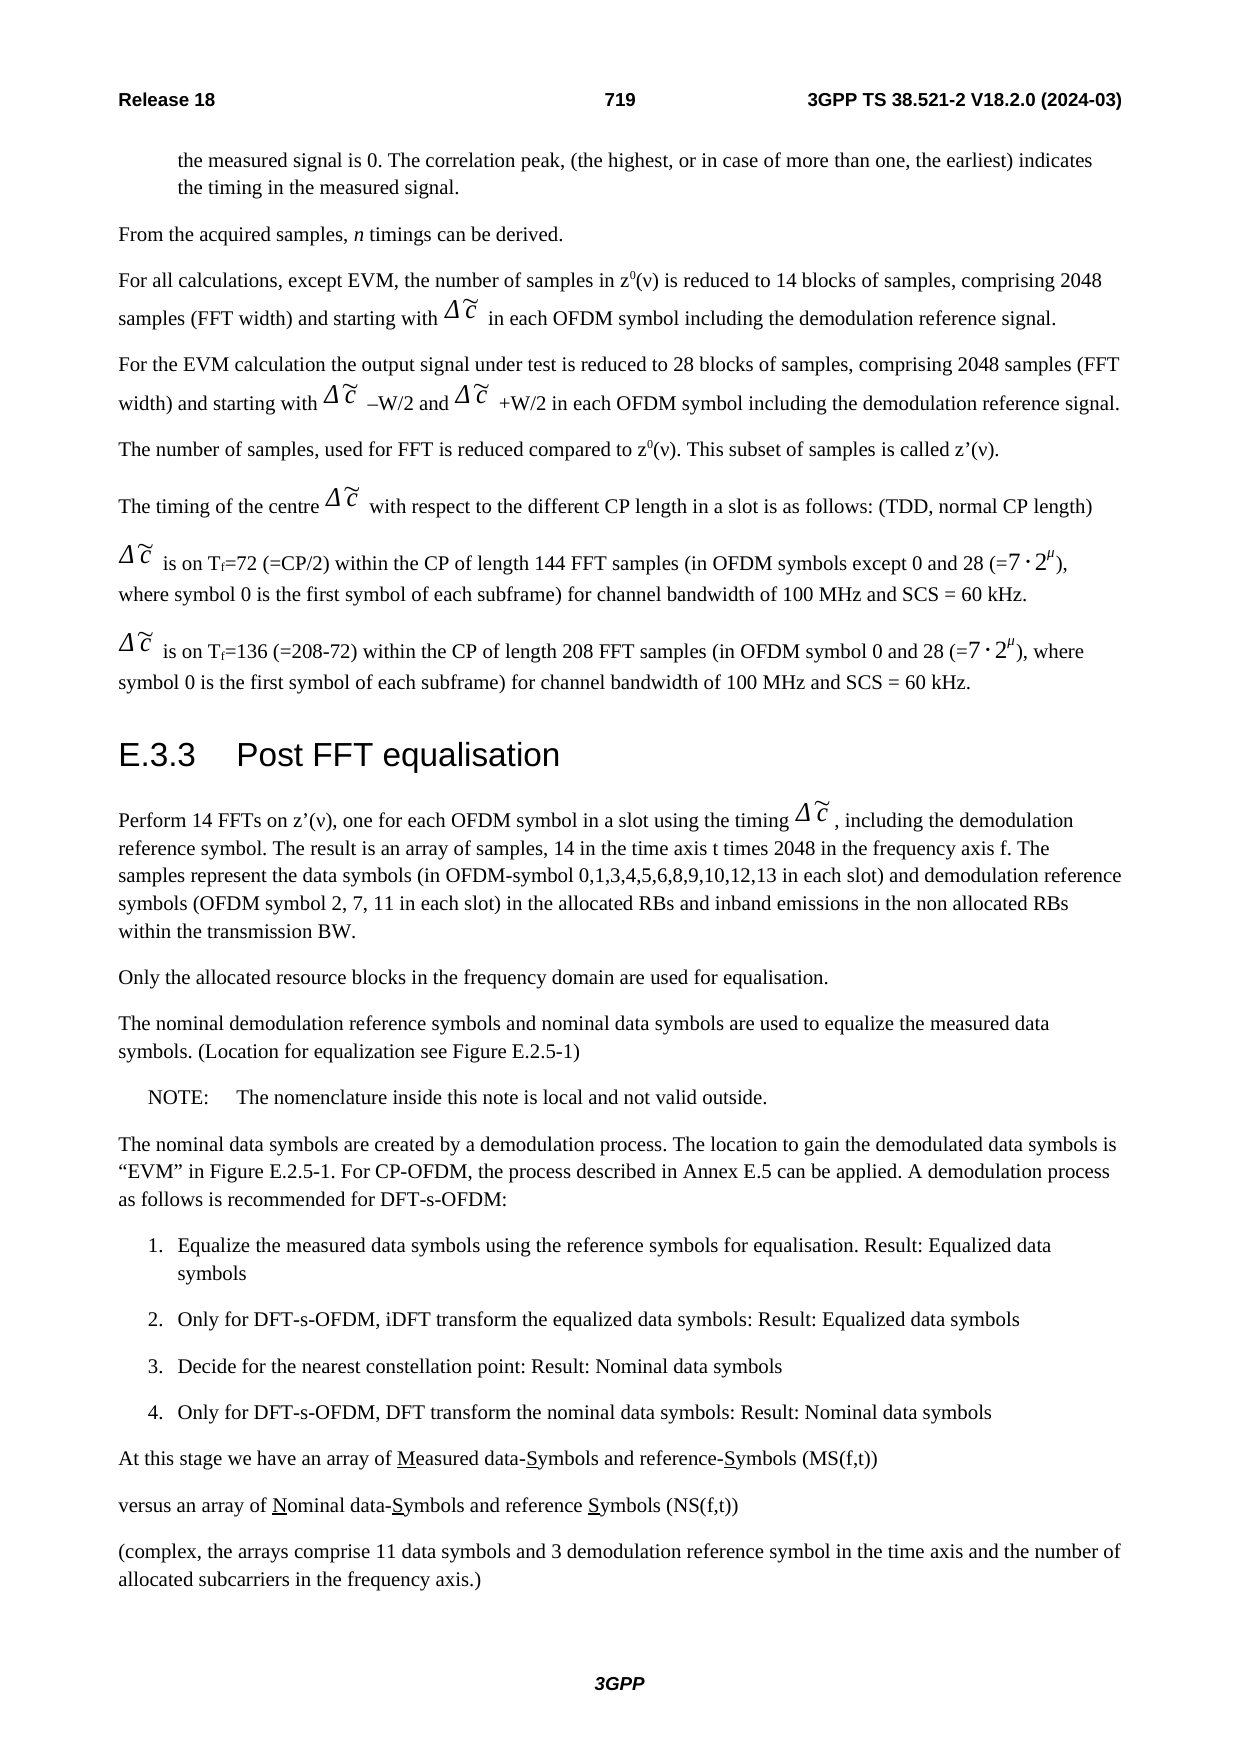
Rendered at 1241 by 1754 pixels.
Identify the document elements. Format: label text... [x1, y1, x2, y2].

text The timing of the centre with respect to the different CP length in a slot is as follows: (TDD, normal CP length) [118, 483, 1122, 518]
text Perform 14 FFTs on z’(ν), one for each OFDM symbol in a slot using the timing , including the demodulation reference symbol. The result is an array of samples, 14 in the time axis t times 2048 in the frequency axis f. The samples represent the data symbols (in OFDM-symbol 0,1,3,4,5,6,8,9,10,12,13 in each slot) and demodulation reference symbols (OFDM symbol 2, 7, 11 in each slot) in the allocated RBs and inband emissions in the non allocated RBs within the transmission BW. [118, 798, 1122, 943]
text The nominal data symbols are created by a demodulation process. The location to gain the demodulated data symbols is “EVM” in Figure E.2.5-1. For CP-OFDM, the process described in Annex E.5 can be applied. A demodulation process as follows is recommended for DFT-s-OFDM: [118, 1132, 1122, 1211]
text 4. Only for DFT-s-OFDM, DFT transform the nominal data symbols: Result: Nominal data symbols [148, 1400, 1122, 1424]
text Only the allocated resource blocks in the frequency domain are used for equalisation. [118, 965, 1122, 989]
subtitle E.3.3 Post FFT equalisation [118, 735, 1122, 773]
text For the EVM calculation the output signal under test is reduced to 28 blocks of samples, comprising 2048 samples (FFT width) and starting with –W/2 and +W/2 in each OFDM symbol including the demodulation reference signal. [118, 352, 1122, 414]
text is on Tf=136 (=208-72) within the CP of length 208 FFT samples (in OFDM symbol 0 and 28 (=), where symbol 0 is the first symbol of each subframe) for channel bandwidth of 100 MHz and SCS = 60 kHz. [118, 628, 1122, 694]
text For all calculations, except EVM, the number of samples in z0(ν) is reduced to 14 blocks of samples, comprising 2048 samples (FFT width) and starting with in each OFDM symbol including the demodulation reference signal. [118, 268, 1122, 330]
text versus an array of Nominal data-Symbols and reference Symbols (NS(f,t)) [118, 1493, 1122, 1517]
text From the acquired samples, n timings can be derived. [118, 221, 1122, 246]
text 1. Equalize the measured data symbols using the reference symbols for equalisation. Result: Equalized data symbols [148, 1233, 1122, 1285]
text The number of samples, used for FFT is reduced compared to z0(ν). This subset of samples is called z’(ν). [118, 437, 1122, 461]
text At this stage we have an array of Measured data-Symbols and reference-Symbols (MS(f,t)) [118, 1446, 1122, 1470]
text NOTE: The nomenclature inside this note is local and not valid outside. [148, 1085, 1122, 1109]
text The nominal demodulation reference symbols and nominal data symbols are used to equalize the measured data symbols. (Location for equalization see Figure E.2.5-1) [118, 1011, 1122, 1063]
text (complex, the arrays comprise 11 data symbols and 3 demodulation reference symbol in the time axis and the number of allocated subcarriers in the frequency axis.) [118, 1539, 1122, 1591]
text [148, 147, 1122, 199]
text 2. Only for DFT-s-OFDM, iDFT transform the equalized data symbols: Result: Equalized data symbols [148, 1307, 1122, 1331]
text 3. Decide for the nearest constellation point: Result: Nominal data symbols [148, 1353, 1122, 1378]
text is on Tf=72 (=CP/2) within the CP of length 144 FFT samples (in OFDM symbols except 0 and 28 (=), where symbol 0 is the first symbol of each subframe) for channel bandwidth of 100 MHz and SCS = 60 kHz. [118, 540, 1122, 606]
